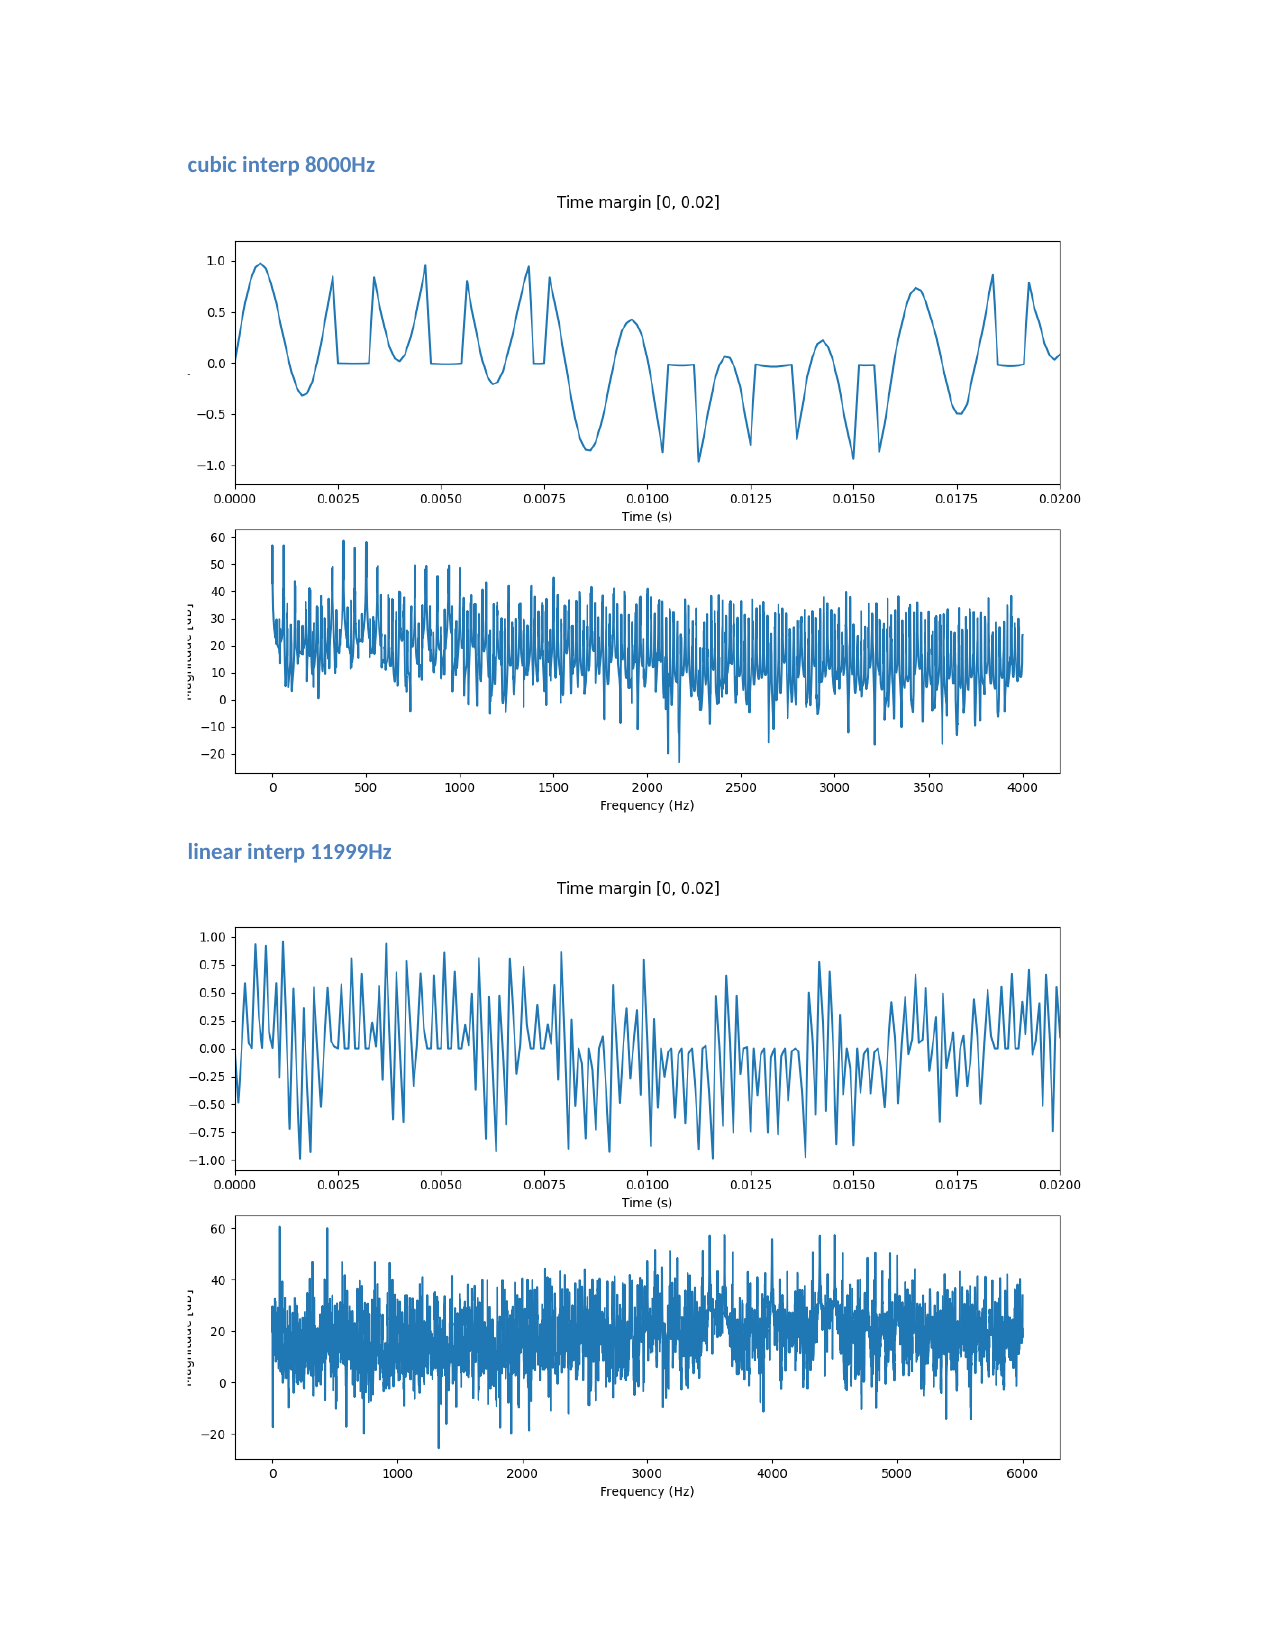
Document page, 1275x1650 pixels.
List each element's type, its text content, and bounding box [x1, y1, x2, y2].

picture [187, 869, 1088, 1499]
picture [187, 182, 1088, 813]
subtitle linear interp 11999Hz [187, 837, 1087, 865]
subtitle cubic interp 8000Hz [187, 150, 1087, 178]
